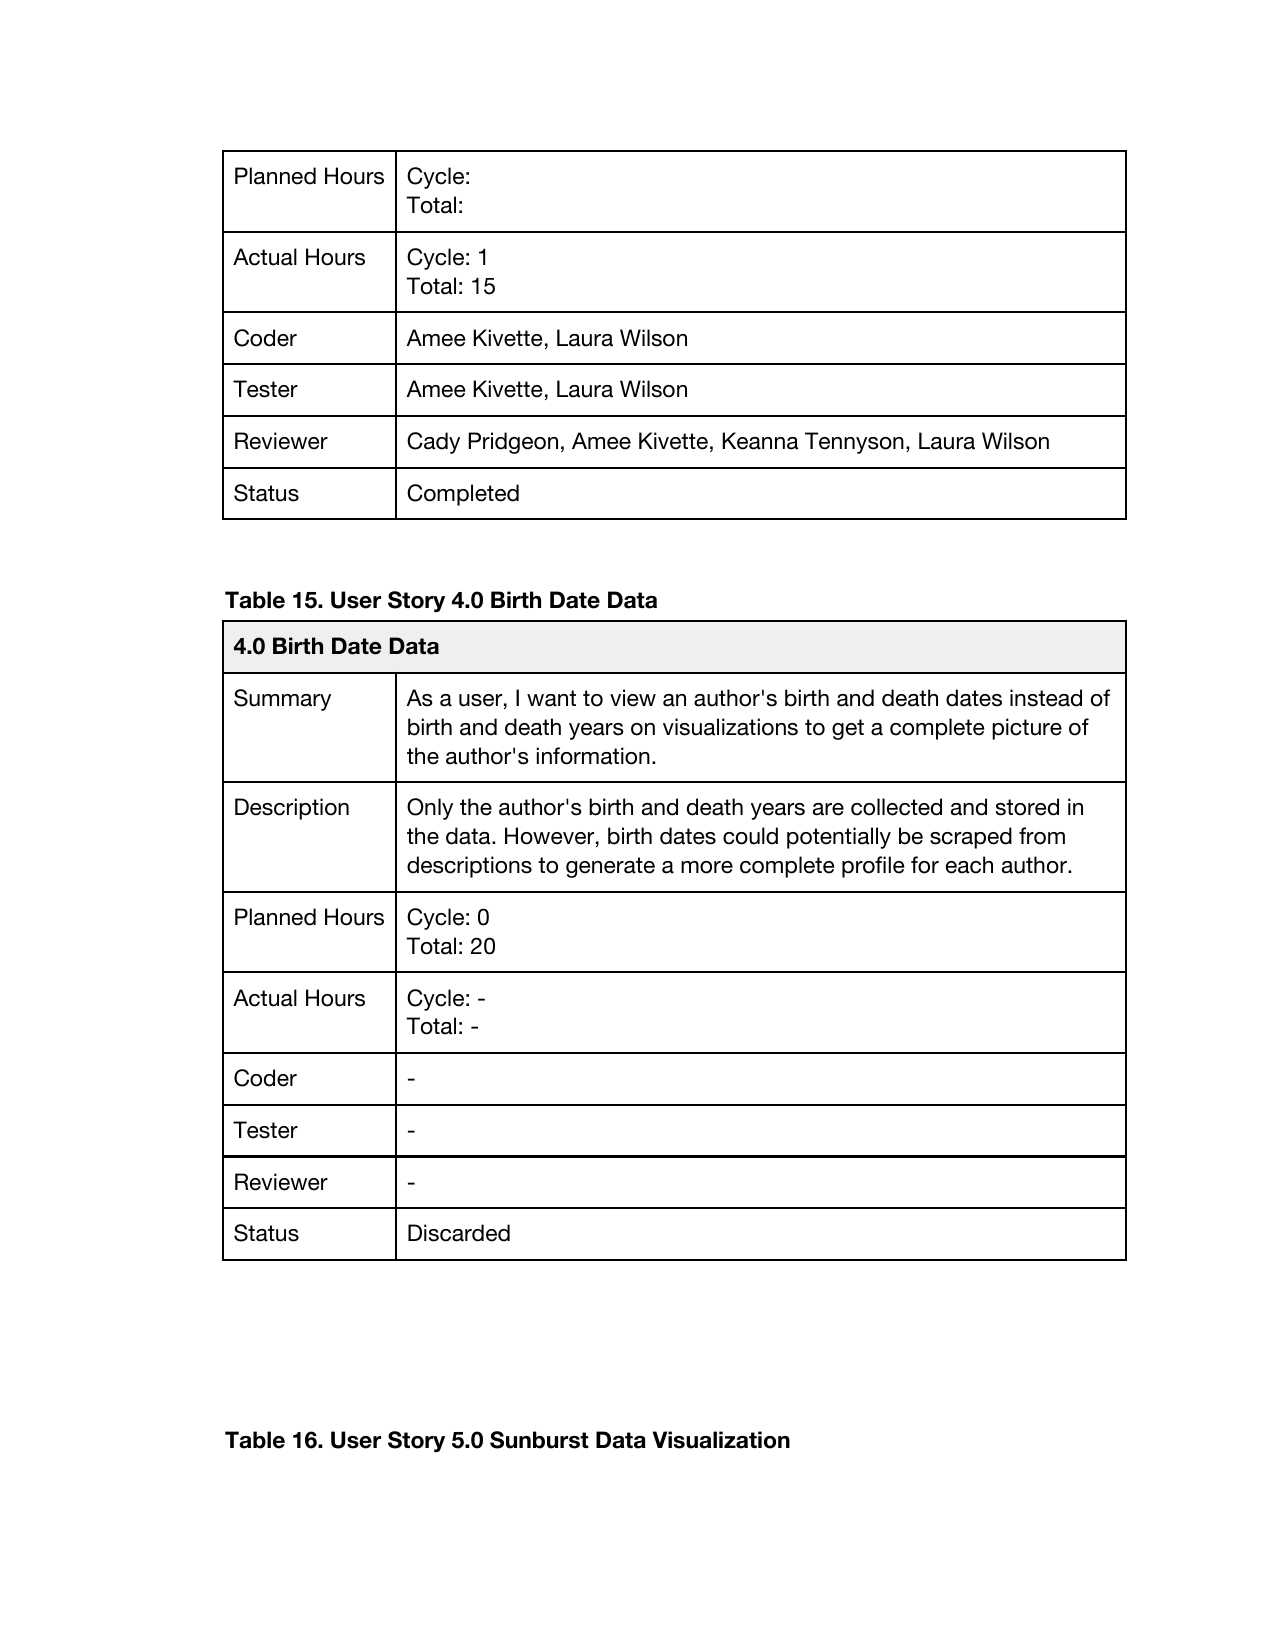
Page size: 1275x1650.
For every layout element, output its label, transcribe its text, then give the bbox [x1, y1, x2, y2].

table_cell Completed [397, 469, 1125, 518]
table_cell Coder [224, 1054, 395, 1103]
table_cell Cady Pridgeon, Amee Kivette, Keanna Tennyson, Laura Wilson [397, 417, 1125, 467]
table_cell Actual Hours [224, 233, 395, 311]
table_cell Tester [224, 1106, 395, 1155]
text Table 16. User Story 5.0 Sunburst Data Visualization [150, 1427, 1125, 1455]
table_cell Actual Hours [224, 973, 395, 1052]
table_cell Amee Kivette, Laura Wilson [397, 313, 1125, 363]
table_cell Status [224, 1209, 395, 1259]
table_cell Planned Hours [224, 152, 395, 231]
table_cell As a user, I want to view an author's birth and death dates instead of birth and death years on visualizations to get a complete picture of the author's information. [397, 674, 1125, 781]
table_header 4.0 Birth Date Data [224, 622, 1125, 672]
table_cell - [397, 1106, 1125, 1155]
table_cell Reviewer [224, 1158, 395, 1207]
table_cell Summary [224, 674, 395, 781]
table_cell Only the author's birth and death years are collected and stored in the data. However, birth dates could potentially be scraped from descriptions to generate a more complete profile for each author. [397, 783, 1125, 891]
table_cell Cycle: 0 Total: 20 [397, 893, 1125, 971]
table_cell Tester [224, 365, 395, 415]
table_cell Cycle: Total: [397, 152, 1125, 231]
text Table 15. User Story 4.0 Birth Date Data [150, 587, 1125, 616]
table_cell Planned Hours [224, 893, 395, 971]
table_cell - [397, 1158, 1125, 1207]
table_cell Status [224, 469, 395, 518]
table_cell Amee Kivette, Laura Wilson [397, 365, 1125, 415]
table_cell Cycle: 1 Total: 15 [397, 233, 1125, 311]
table_cell Cycle: - Total: - [397, 973, 1125, 1052]
table_cell Reviewer [224, 417, 395, 467]
table_cell Coder [224, 313, 395, 363]
table_cell Description [224, 783, 395, 891]
table_cell Discarded [397, 1209, 1125, 1259]
table_cell - [397, 1054, 1125, 1103]
